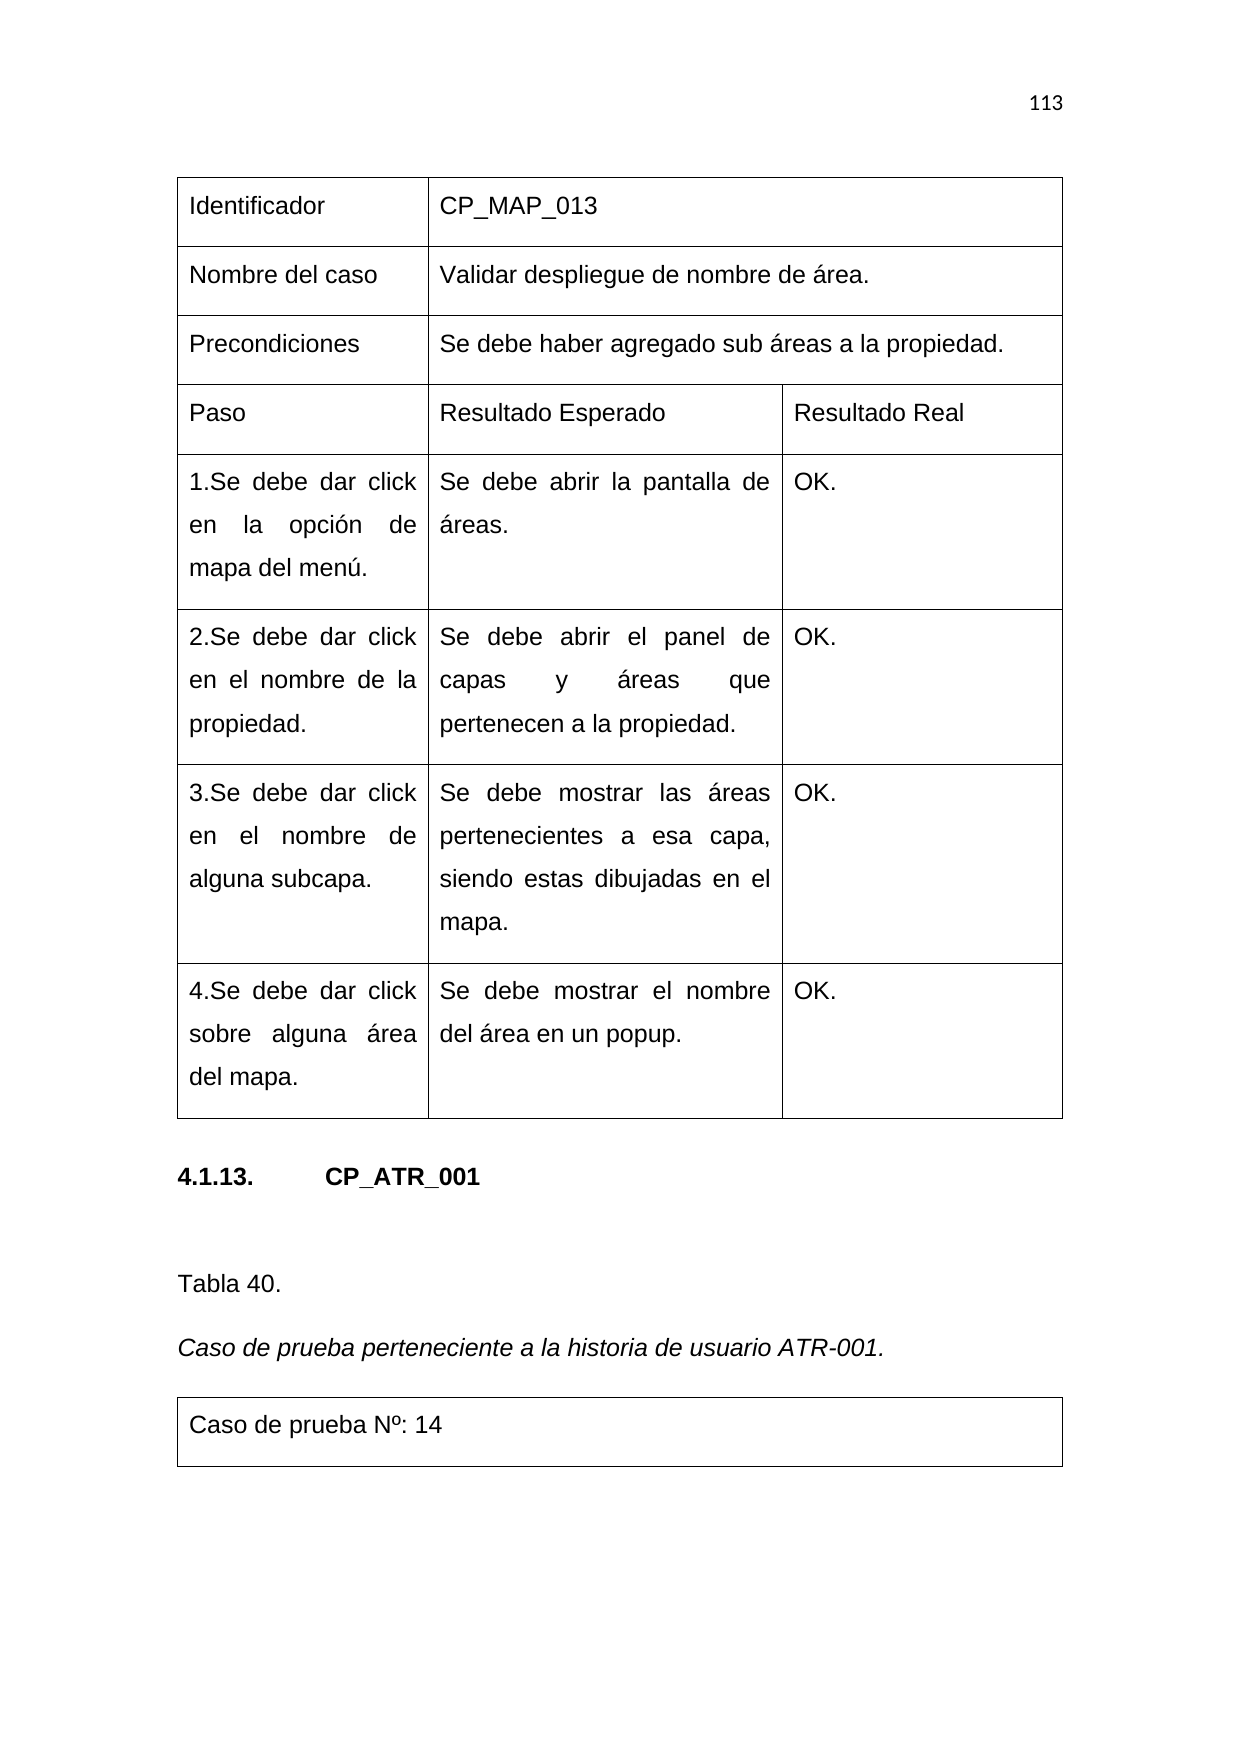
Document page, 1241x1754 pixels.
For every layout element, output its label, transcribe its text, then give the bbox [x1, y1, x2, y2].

table_cell OK. [783, 765, 1062, 962]
table_cell Se debe mostrar el nombre del área en un popup. [429, 964, 782, 1118]
table_cell Resultado Esperado [429, 385, 782, 453]
table_cell Resultado Real [783, 385, 1062, 453]
table_cell Identificador [178, 178, 428, 246]
table_cell CP_MAP_013 [429, 178, 1062, 246]
table_cell 4.Se debe dar click sobre alguna área del mapa. [178, 964, 428, 1118]
table_cell 3.Se debe dar click en el nombre de alguna subcapa. [178, 765, 428, 962]
table_cell OK. [783, 964, 1062, 1118]
text Caso de prueba perteneciente a la historia de usuario ATR-001. [177, 1333, 1063, 1362]
table_header Caso de prueba Nº: 14 [178, 1398, 1062, 1466]
text Tabla 40. [177, 1269, 1063, 1298]
table_cell Paso [178, 385, 428, 453]
subtitle CP_ATR_001 [177, 1162, 1063, 1191]
table_cell Se debe abrir el panel de capas y áreas que pertenecen a la propiedad. [429, 610, 782, 764]
table_cell Nombre del caso [178, 247, 428, 315]
table_cell 2.Se debe dar click en el nombre de la propiedad. [178, 610, 428, 764]
table_cell Se debe mostrar las áreas pertenecientes a esa capa, siendo estas dibujadas en el mapa. [429, 765, 782, 962]
table_cell OK. [783, 610, 1062, 764]
table_cell OK. [783, 455, 1062, 609]
table_cell 1.Se debe dar click en la opción de mapa del menú. [178, 455, 428, 609]
table_cell Se debe haber agregado sub áreas a la propiedad. [429, 316, 1062, 384]
table_cell Validar despliegue de nombre de área. [429, 247, 1062, 315]
table_cell Se debe abrir la pantalla de áreas. [429, 455, 782, 609]
table_cell Precondiciones [178, 316, 428, 384]
